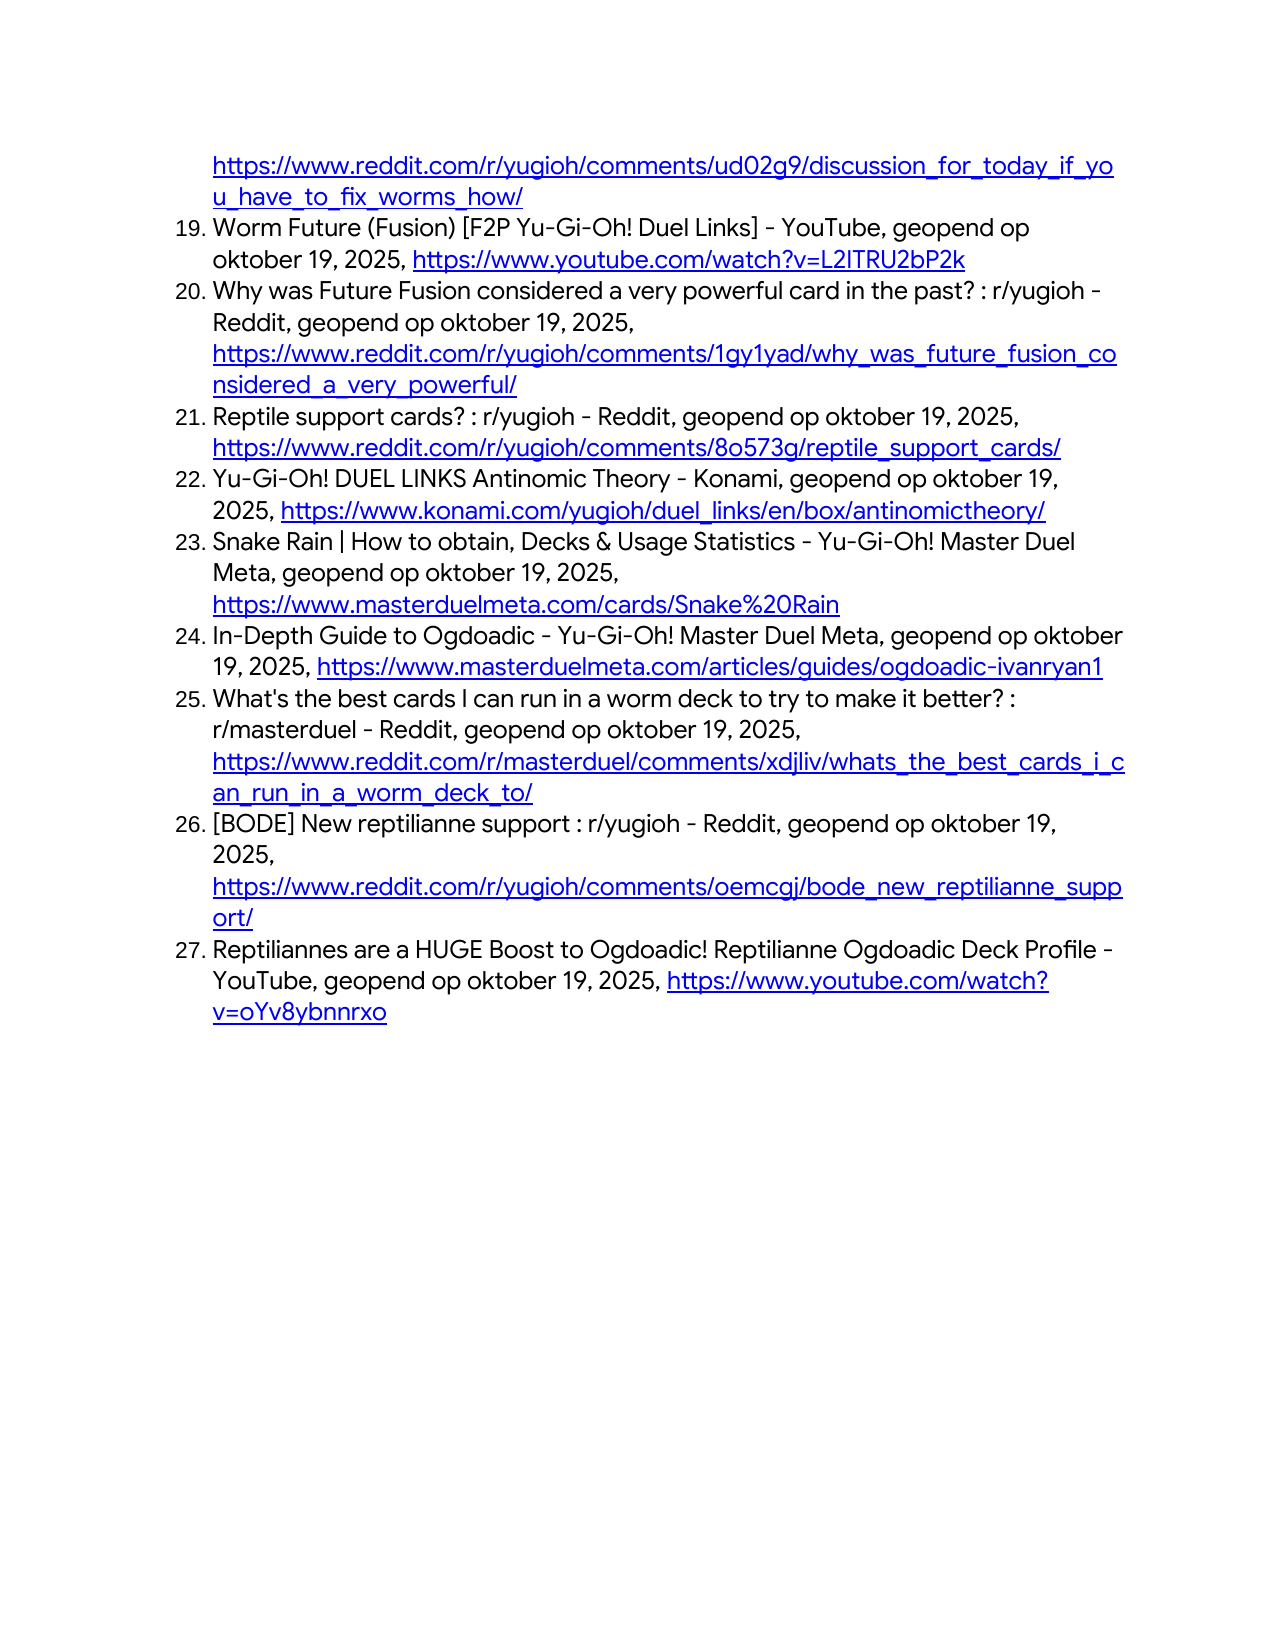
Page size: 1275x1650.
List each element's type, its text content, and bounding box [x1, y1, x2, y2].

list In-Depth Guide to Ogdoadic - Yu-Gi-Oh! Master Duel Meta, geopend op oktober 19, 2025, https://www.masterduelmeta.com/articles/guides/ogdoadic-ivanryan1 [175, 620, 1125, 683]
list What's the best cards I can run in a worm deck to try to make it better? : r/masterduel - Reddit, geopend op oktober 19, 2025, https://www.reddit.com/r/masterduel/comments/xdjliv/whats_the_best_cards_i_can_run_in_a_worm_deck_to/ [175, 683, 1125, 808]
list Reptile support cards? : r/yugioh - Reddit, geopend op oktober 19, 2025, https://www.reddit.com/r/yugioh/comments/8o573g/reptile_support_cards/ [175, 401, 1125, 463]
list Reptiliannes are a HUGE Boost to Ogdoadic! Reptilianne Ogdoadic Deck Profile - YouTube, geopend op oktober 19, 2025, https://www.youtube.com/watch?v=oYv8ybnnrxo [175, 934, 1125, 1028]
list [175, 150, 1125, 213]
list Snake Rain | How to obtain, Decks & Usage Statistics - Yu-Gi-Oh! Master Duel Meta, geopend op oktober 19, 2025, https://www.masterduelmeta.com/cards/Snake%20Rain [175, 526, 1125, 620]
list Why was Future Fusion considered a very powerful card in the past? : r/yugioh - Reddit, geopend op oktober 19, 2025, https://www.reddit.com/r/yugioh/comments/1gy1yad/why_was_future_fusion_considered_a_very_powerful/ [175, 275, 1125, 401]
list Worm Future (Fusion) [F2P Yu-Gi-Oh! Duel Links] - YouTube, geopend op oktober 19, 2025, https://www.youtube.com/watch?v=L2ITRU2bP2k [175, 213, 1125, 275]
list Yu-Gi-Oh! DUEL LINKS Antinomic Theory - Konami, geopend op oktober 19, 2025, https://www.konami.com/yugioh/duel_links/en/box/antinomictheory/ [175, 463, 1125, 526]
list [BODE] New reptilianne support : r/yugioh - Reddit, geopend op oktober 19, 2025, https://www.reddit.com/r/yugioh/comments/oemcgj/bode_new_reptilianne_support/ [175, 808, 1125, 934]
